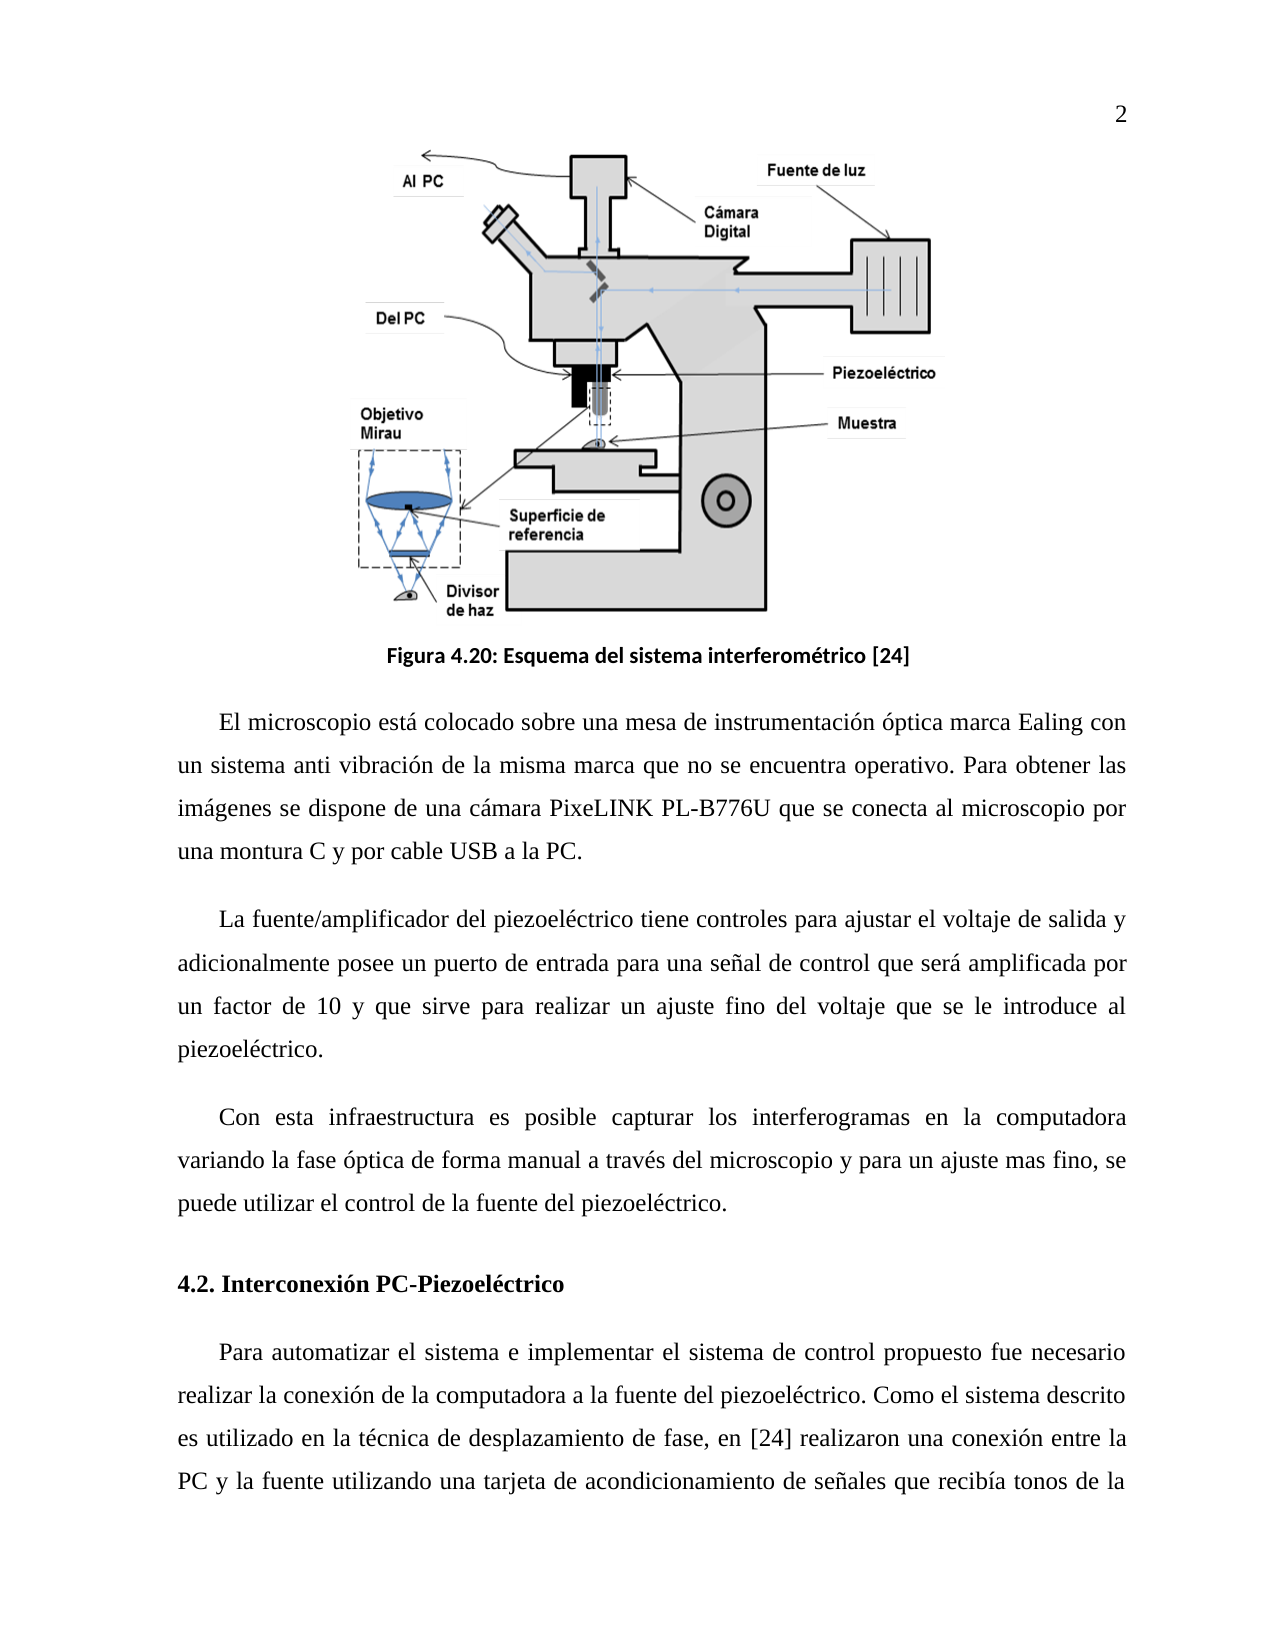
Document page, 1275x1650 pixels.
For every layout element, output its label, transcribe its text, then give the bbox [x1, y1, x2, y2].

text La fuente/amplificador del piezoeléctrico tiene controles para ajustar el voltaje de salida y adicionalmente posee un puerto de entrada para una señal de control que será amplificada por un factor de 10 y que sirve para realizar un ajuste fino del voltaje que se le introduce al piezoeléctrico. [177, 904, 1127, 1063]
picture [350, 147, 946, 629]
subtitle Interconexión PC-Piezoeléctrico [177, 1269, 1127, 1298]
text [177, 1337, 1127, 1495]
text Con esta infraestructura es posible capturar los interferogramas en la computadora variando la fase óptica de forma manual a través del microscopio y para un ajuste mas fino, se puede utilizar el control de la fuente del piezoeléctrico. [177, 1102, 1127, 1217]
text El microscopio está colocado sobre una mesa de instrumentación óptica marca Ealing con un sistema anti vibración de la misma marca que no se encuentra operativo. Para obtener las imágenes se dispone de una cámara PixeLINK PL-B776U que se conecta al microscopio por una montura C y por cable USB a la PC. [177, 707, 1127, 865]
